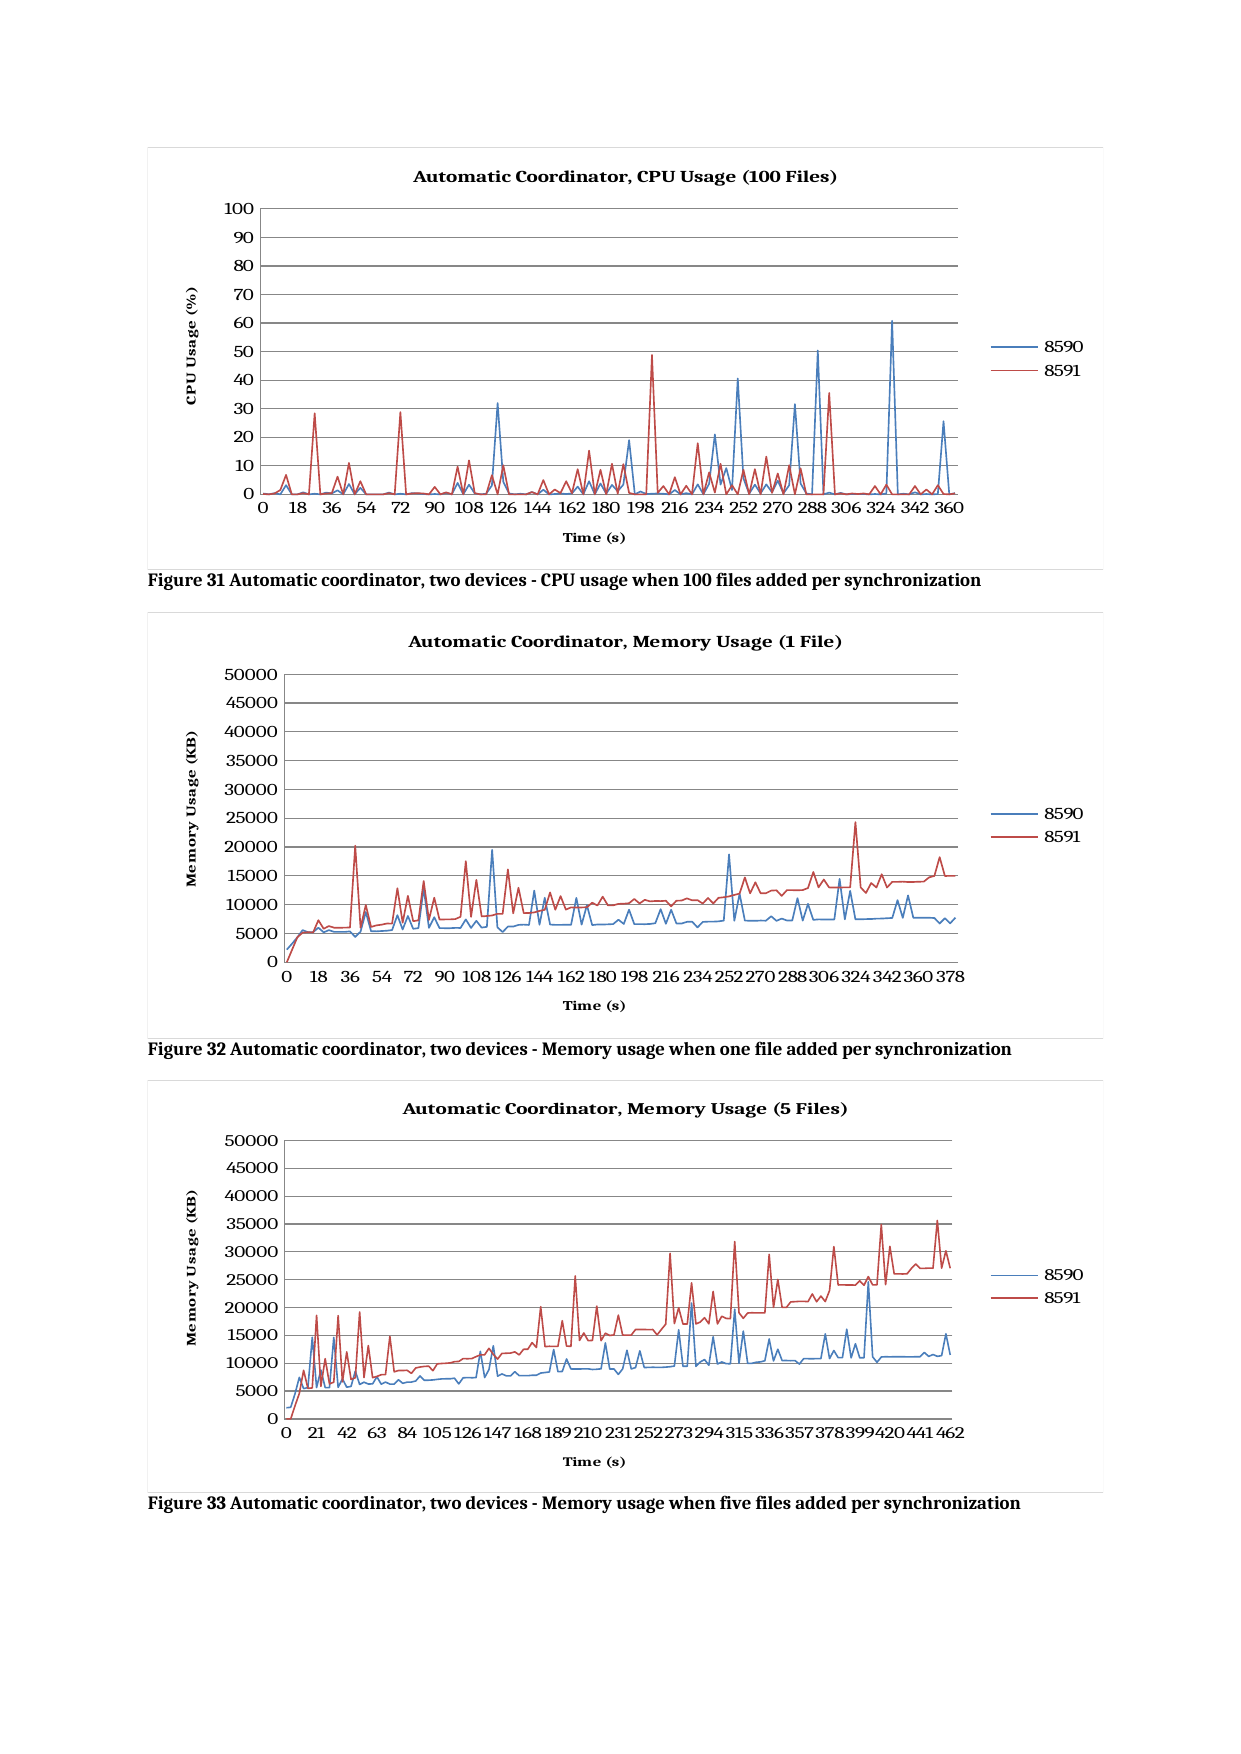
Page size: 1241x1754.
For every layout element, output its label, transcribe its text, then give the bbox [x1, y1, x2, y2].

text Figure 31 Automatic coordinator, two devices - CPU usage when 100 files added per synchronization [148, 570, 1092, 592]
text Figure 33 Automatic coordinator, two devices - Memory usage when five files added per synchronization [148, 1493, 1092, 1514]
text Figure 32 Automatic coordinator, two devices - Memory usage when one file added per synchronization [148, 1039, 1092, 1060]
